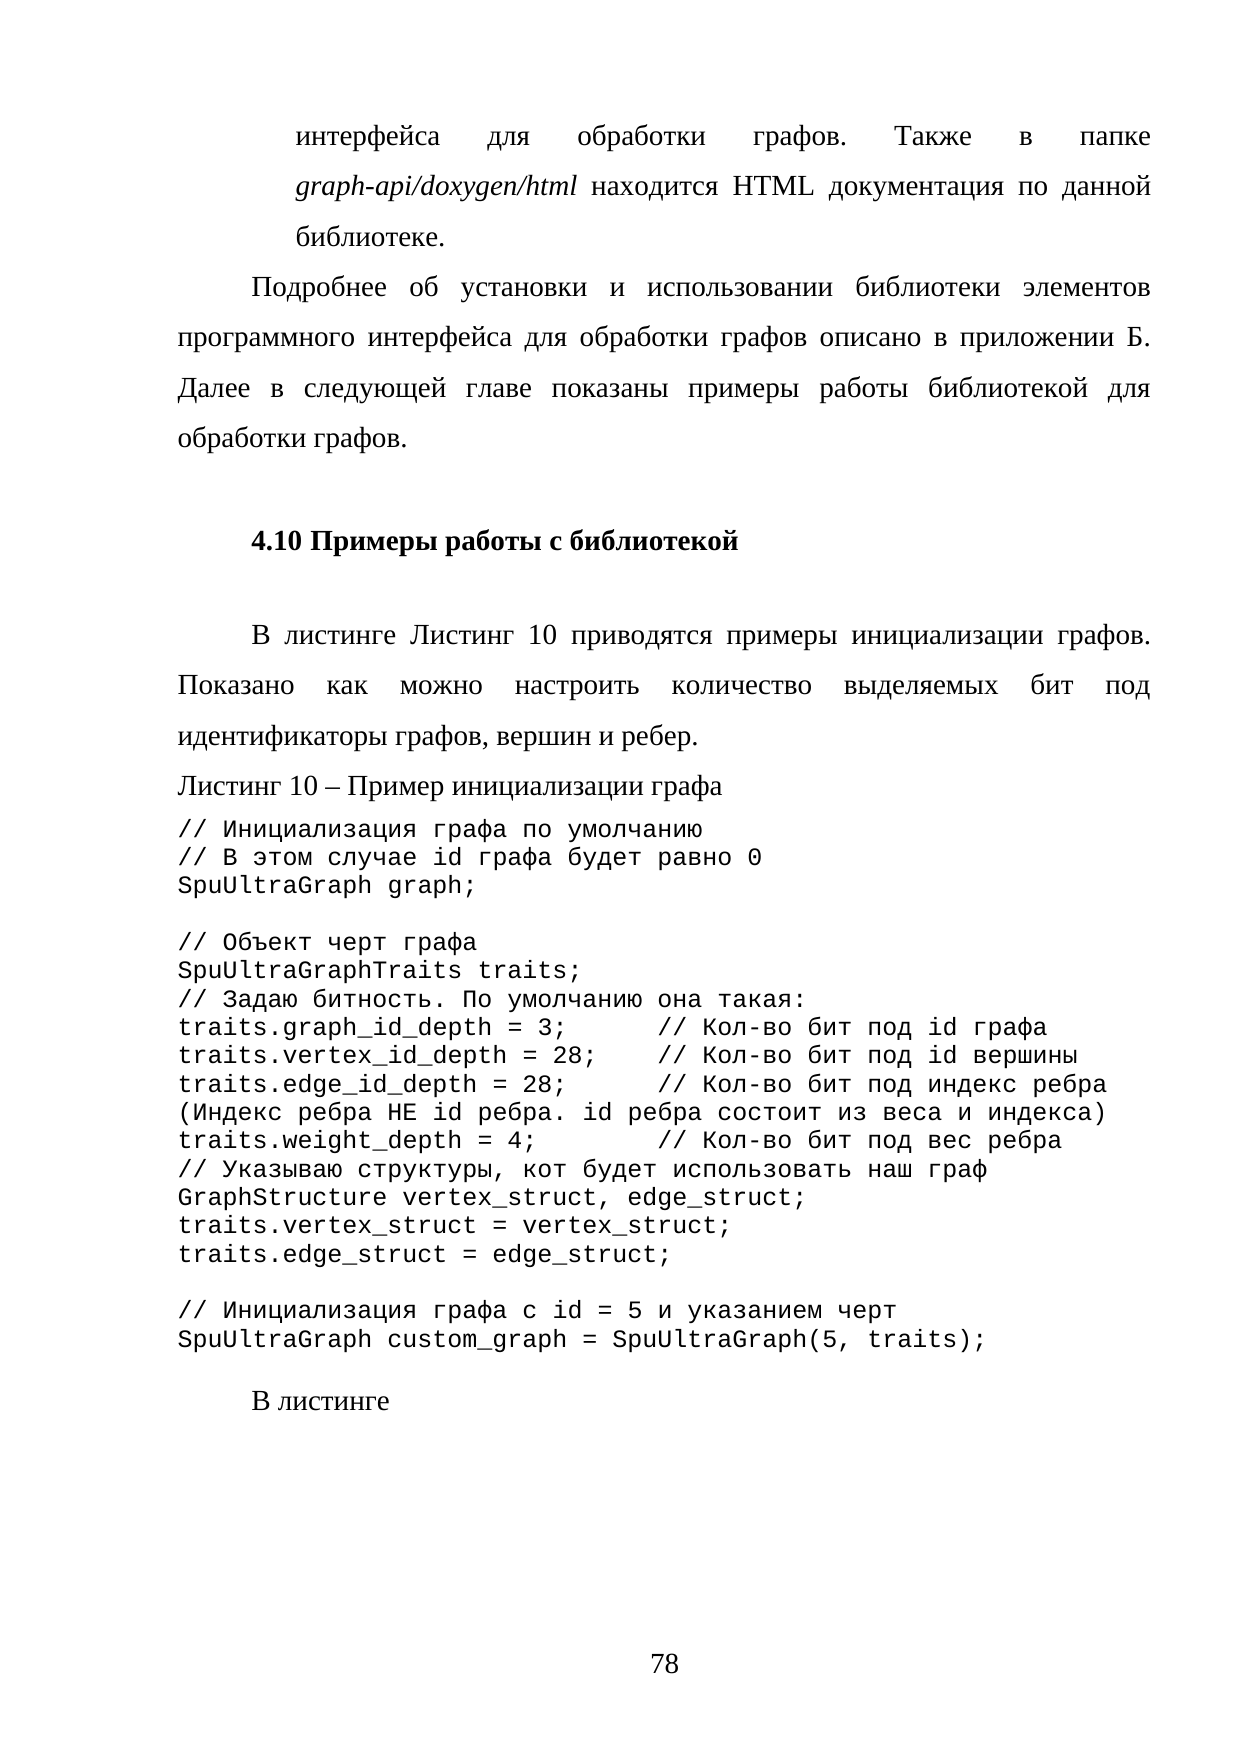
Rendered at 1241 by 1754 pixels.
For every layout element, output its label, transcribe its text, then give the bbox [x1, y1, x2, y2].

text Листинг 10 – Пример инициализации графа [177, 768, 1152, 802]
text SpuUltraGraph custom_graph = SpuUltraGraph(5, traits); [177, 1326, 1152, 1354]
text В листинге [177, 1383, 1152, 1416]
text // В этом случае id графа будет равно 0 [177, 844, 1152, 873]
text SpuUltraGraphTraits traits; [177, 958, 1152, 986]
text GraphStructure vertex_struct, edge_struct; [177, 1184, 1152, 1213]
text В листинге Листинг 10 приводятся примеры инициализации графов. Показано как можно настроить количество выделяемых бит под идентификаторы графов, вершин и ребер. [177, 617, 1152, 751]
text // Инициализация графа с id = 5 и указанием черт [177, 1298, 1152, 1326]
text // Инициализация графа по умолчанию [177, 816, 1152, 844]
text traits.edge_struct = edge_struct; [177, 1241, 1152, 1269]
text Подробнее об установки и использовании библиотеки элементов программного интерфейса для обработки графов описано в приложении Б. Далее в следующей главе показаны примеры работы библиотекой для обработки графов. [177, 269, 1152, 453]
text traits.vertex_id_depth = 28; // Кол-во бит под id вершины [177, 1043, 1152, 1071]
text // Задаю битность. По умолчанию она такая: [177, 986, 1152, 1014]
text SpuUltraGraph graph; [177, 873, 1152, 901]
text // Объект черт графа [177, 929, 1152, 958]
subtitle Примеры работы с библиотекой [251, 523, 1152, 557]
text // Указываю структуры, кот будет использовать наш граф [177, 1156, 1152, 1184]
text traits.edge_id_depth = 28; // Кол-во бит под индекс ребра (Индекс ребра НЕ id ребра. id ребра состоит из веса и индекса) [177, 1071, 1152, 1128]
text traits.graph_id_depth = 3; // Кол-во бит под id графа [177, 1014, 1152, 1043]
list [251, 118, 1152, 252]
text traits.vertex_struct = vertex_struct; [177, 1213, 1152, 1241]
text traits.weight_depth = 4; // Кол-во бит под вес ребра [177, 1128, 1152, 1156]
